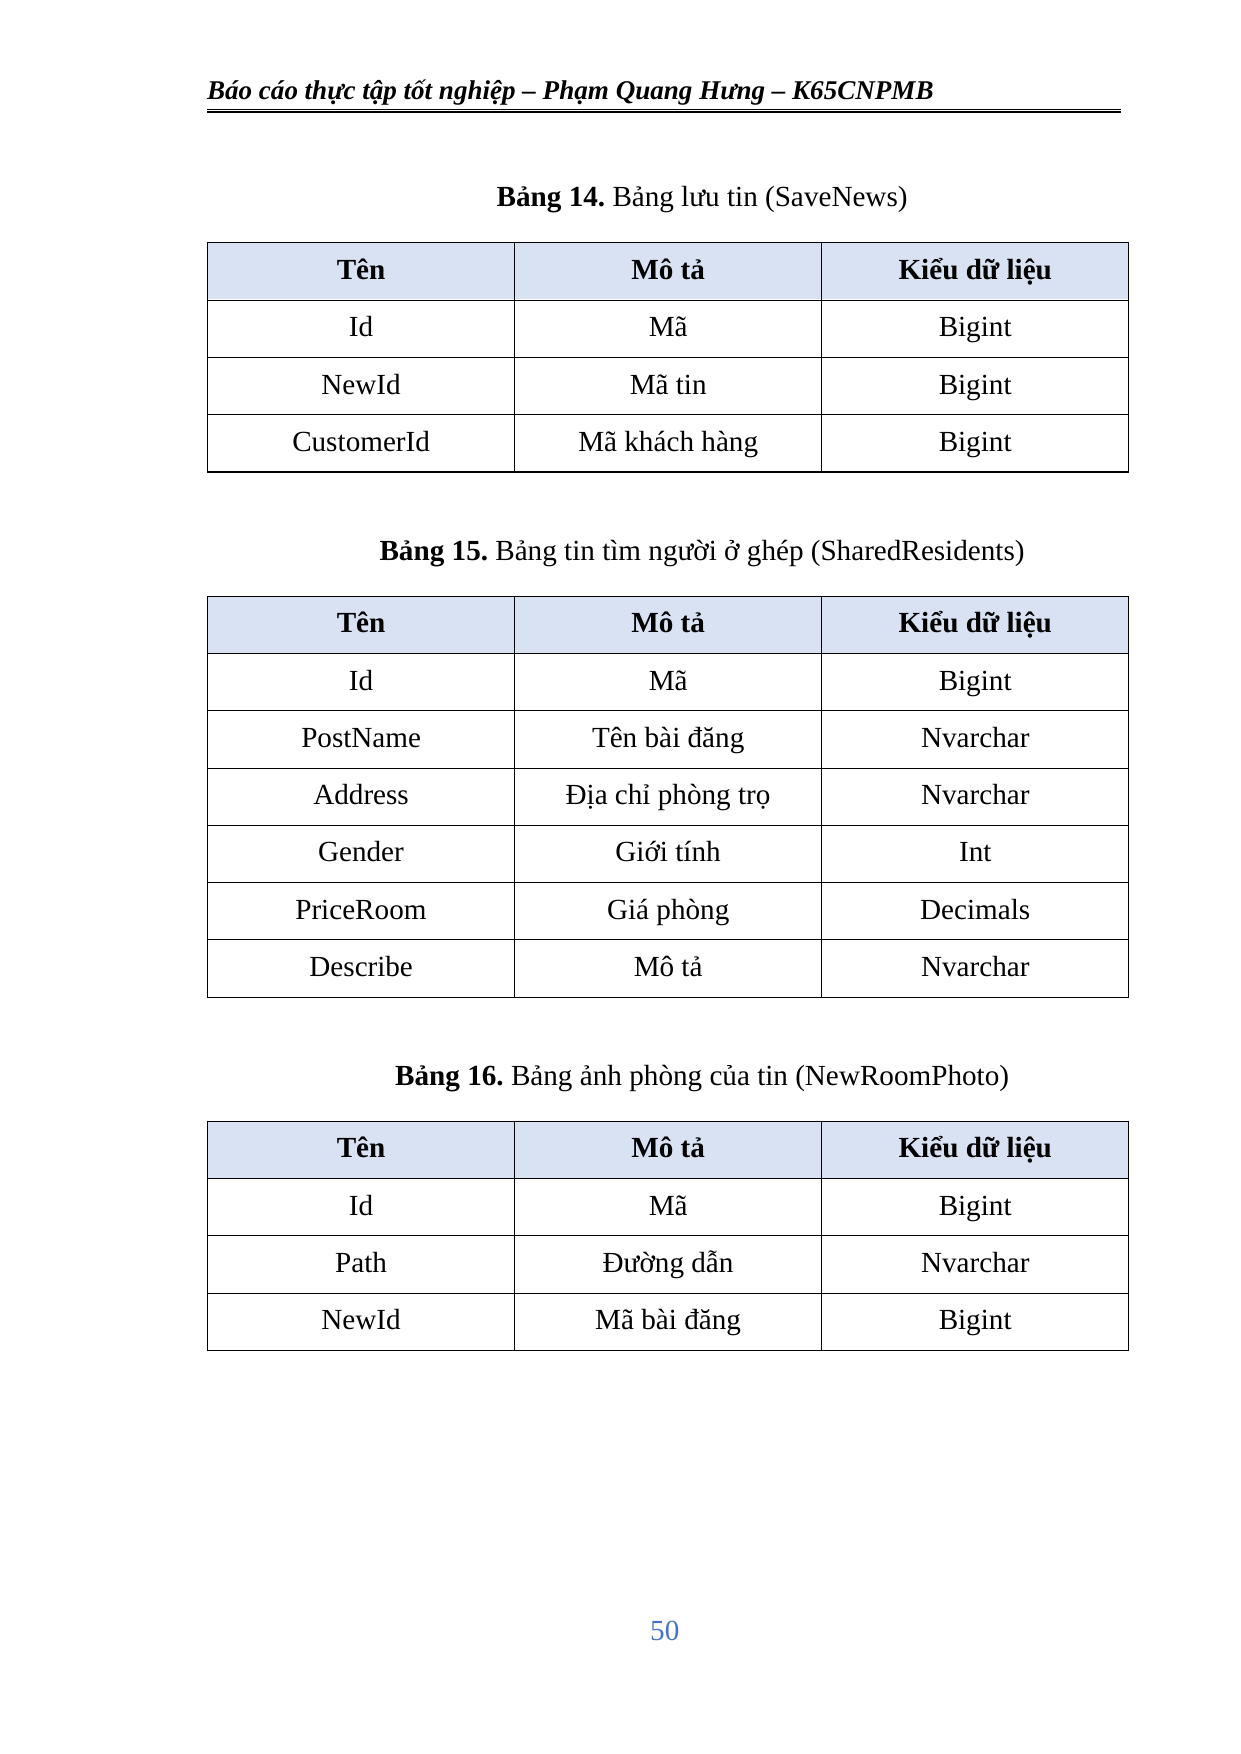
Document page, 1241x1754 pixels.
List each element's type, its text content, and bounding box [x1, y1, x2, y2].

table_cell Tên bài đăng [515, 711, 821, 767]
table_cell Bigint [822, 415, 1128, 471]
table_cell CustomerId [208, 415, 514, 471]
table_cell Gender [208, 826, 514, 882]
subtitle Bảng 14. Bảng lưu tin (SaveNews) [282, 179, 1122, 213]
table_cell Địa chỉ phòng trọ [515, 769, 821, 825]
table_cell Mã [515, 1179, 821, 1235]
table_cell PriceRoom [208, 883, 514, 939]
table_cell Bigint [822, 358, 1128, 414]
subtitle Bảng 16. Bảng ảnh phòng của tin (NewRoomPhoto) [282, 1058, 1122, 1091]
table_cell Nvarchar [822, 1236, 1128, 1292]
table_cell Giá phòng [515, 883, 821, 939]
table_cell Giới tính [515, 826, 821, 882]
table_cell Bigint [822, 1179, 1128, 1235]
table_header Tên [208, 1122, 514, 1178]
table_cell Id [208, 654, 514, 710]
table_cell Mô tả [515, 940, 821, 997]
table_cell Nvarchar [822, 711, 1128, 767]
table_cell Nvarchar [822, 940, 1128, 997]
table_cell Bigint [822, 301, 1128, 357]
table_cell Int [822, 826, 1128, 882]
subtitle Bảng 15. Bảng tin tìm người ở ghép (SharedResidents) [282, 533, 1122, 566]
table_header Mô tả [515, 243, 821, 299]
table_cell Id [208, 301, 514, 357]
table_header Kiểu dữ liệu [822, 1122, 1128, 1178]
table_header Tên [208, 243, 514, 299]
table_cell Path [208, 1236, 514, 1292]
table_header Mô tả [515, 597, 821, 653]
table_cell Mã khách hàng [515, 415, 821, 471]
table_cell PostName [208, 711, 514, 767]
table_cell Mã tin [515, 358, 821, 414]
table_cell Đường dẫn [515, 1236, 821, 1292]
table_cell Describe [208, 940, 514, 997]
table_cell Id [208, 1179, 514, 1235]
table_cell Mã [515, 654, 821, 710]
table_cell Mã [515, 301, 821, 357]
table_header Kiểu dữ liệu [822, 243, 1128, 299]
table_cell Decimals [822, 883, 1128, 939]
table_header Mô tả [515, 1122, 821, 1178]
table_cell NewId [208, 1294, 514, 1350]
table_header Kiểu dữ liệu [822, 597, 1128, 653]
table_header Tên [208, 597, 514, 653]
table_cell Bigint [822, 1294, 1128, 1350]
table_cell NewId [208, 358, 514, 414]
table_cell Address [208, 769, 514, 825]
table_cell Nvarchar [822, 769, 1128, 825]
table_cell Bigint [822, 654, 1128, 710]
table_cell Mã bài đăng [515, 1294, 821, 1350]
